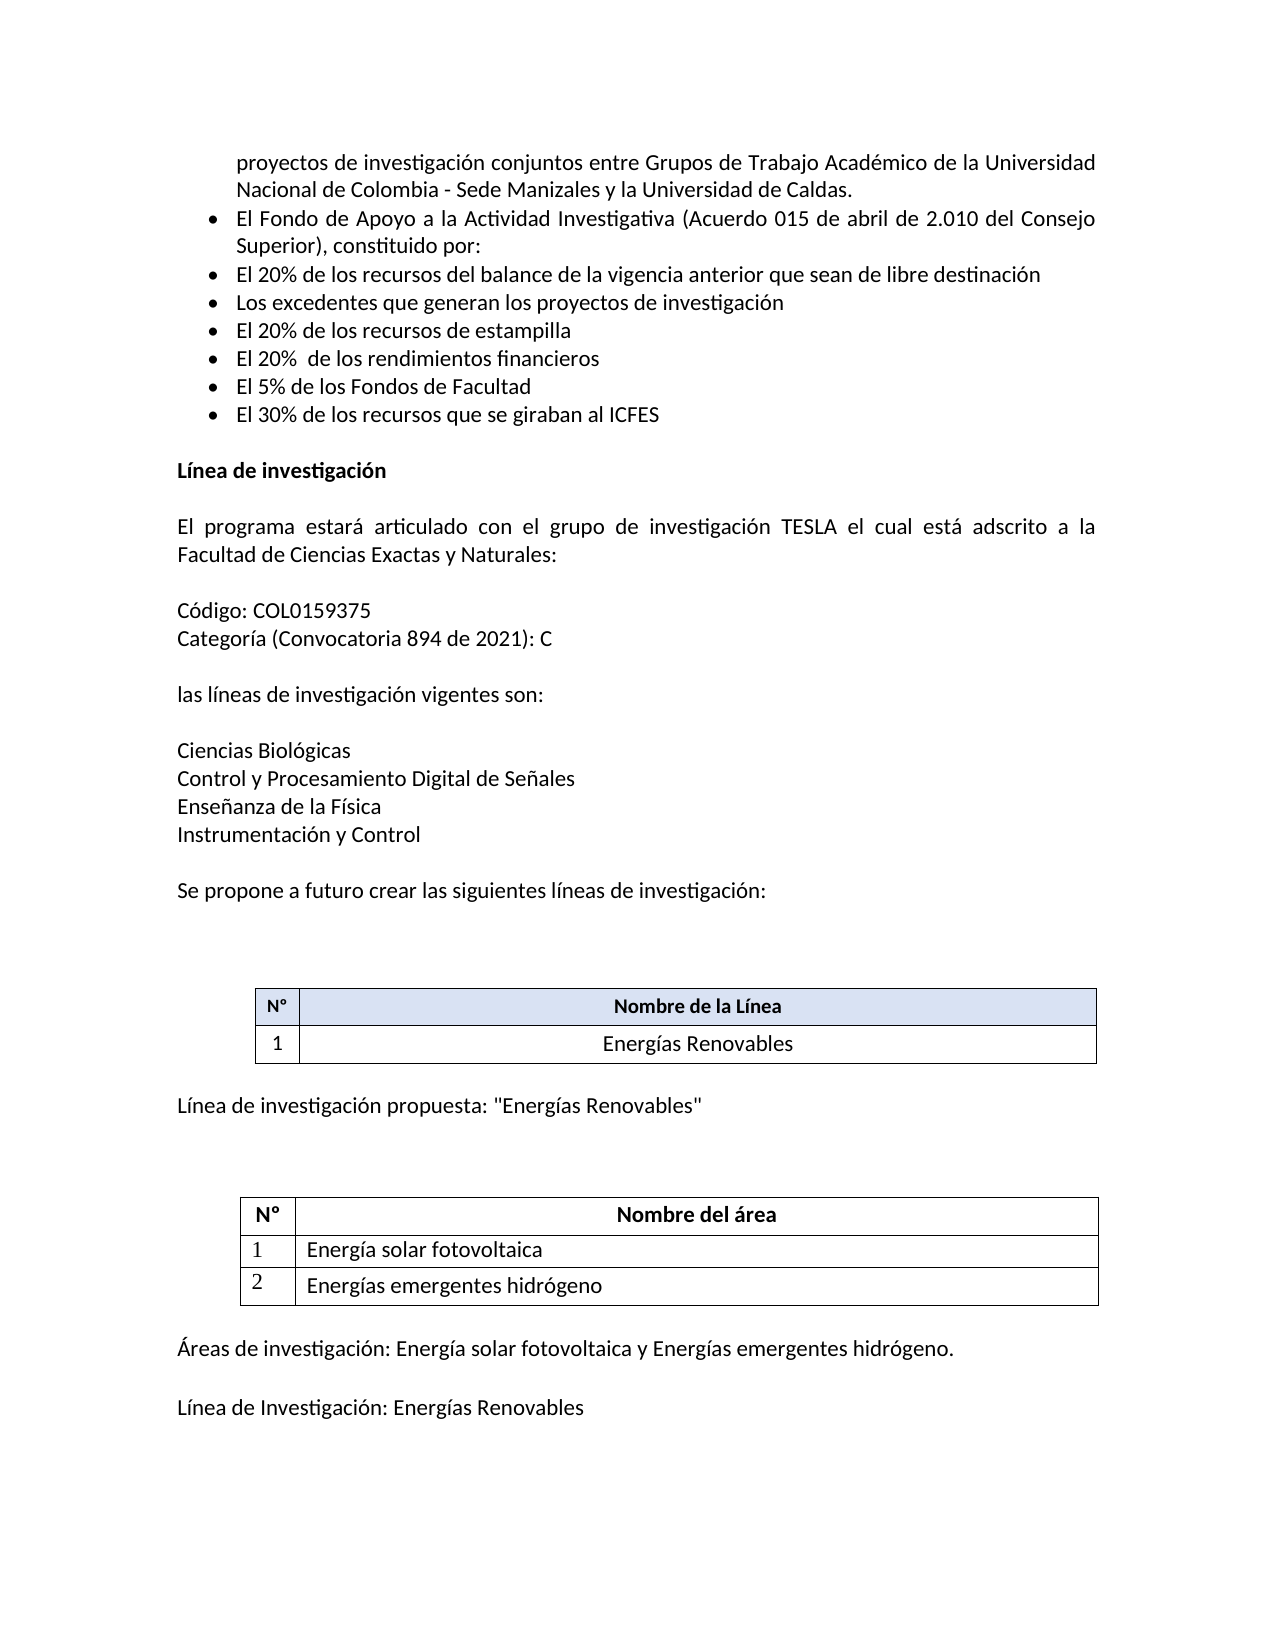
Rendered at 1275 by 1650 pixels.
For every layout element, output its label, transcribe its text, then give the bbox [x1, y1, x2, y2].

text • Los excedentes que generan los proyectos de investigación [207, 288, 1098, 316]
table_cell Energías emergentes hidrógeno [296, 1268, 1098, 1305]
text • El 20% de los recursos del balance de la vigencia anterior que sean de libre destinación [207, 260, 1098, 288]
text Código: COL0159375 [177, 596, 1098, 624]
text • El Fondo de Apoyo a la Actividad Investigativa (Acuerdo 015 de abril de 2.010 del Consejo Superior), constituido por: [207, 204, 1098, 260]
text Línea de investigación propuesta: "Energías Renovables" [177, 1092, 1098, 1120]
table_cell 1 [241, 1236, 295, 1267]
text las líneas de investigación vigentes son: [177, 680, 1098, 708]
text Línea de Investigación: Energías Renovables [177, 1393, 1098, 1421]
text • El 20% de los rendimientos financieros [207, 344, 1098, 372]
text Línea de investigación [177, 456, 1098, 484]
table_header Nº [256, 989, 299, 1025]
table_header Nombre de la Línea [300, 989, 1096, 1025]
text Control y Procesamiento Digital de Señales [177, 764, 1098, 792]
table_cell Energías Renovables [300, 1026, 1096, 1063]
text Se propone a futuro crear las siguientes líneas de investigación: [177, 876, 1098, 904]
text Enseñanza de la Física [177, 792, 1098, 820]
text Áreas de investigación: Energía solar fotovoltaica y Energías emergentes hidrógeno. [177, 1334, 1098, 1362]
text El programa estará articulado con el grupo de investigación TESLA el cual está adscrito a la Facultad de Ciencias Exactas y Naturales: [177, 512, 1098, 568]
text • El 20% de los recursos de estampilla [207, 316, 1098, 344]
text Instrumentación y Control [177, 820, 1098, 848]
table_header Nombre del área [296, 1198, 1098, 1234]
text Ciencias Biológicas [177, 736, 1098, 764]
table_cell Energía solar fotovoltaica [296, 1236, 1098, 1267]
table_header Nº [241, 1198, 295, 1234]
text • El 5% de los Fondos de Facultad [207, 372, 1098, 400]
text • El 30% de los recursos que se giraban al ICFES [207, 400, 1098, 428]
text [207, 148, 1098, 204]
text Categoría (Convocatoria 894 de 2021): C [177, 624, 1098, 652]
table_cell 2 [241, 1268, 295, 1305]
table_cell 1 [256, 1026, 299, 1063]
